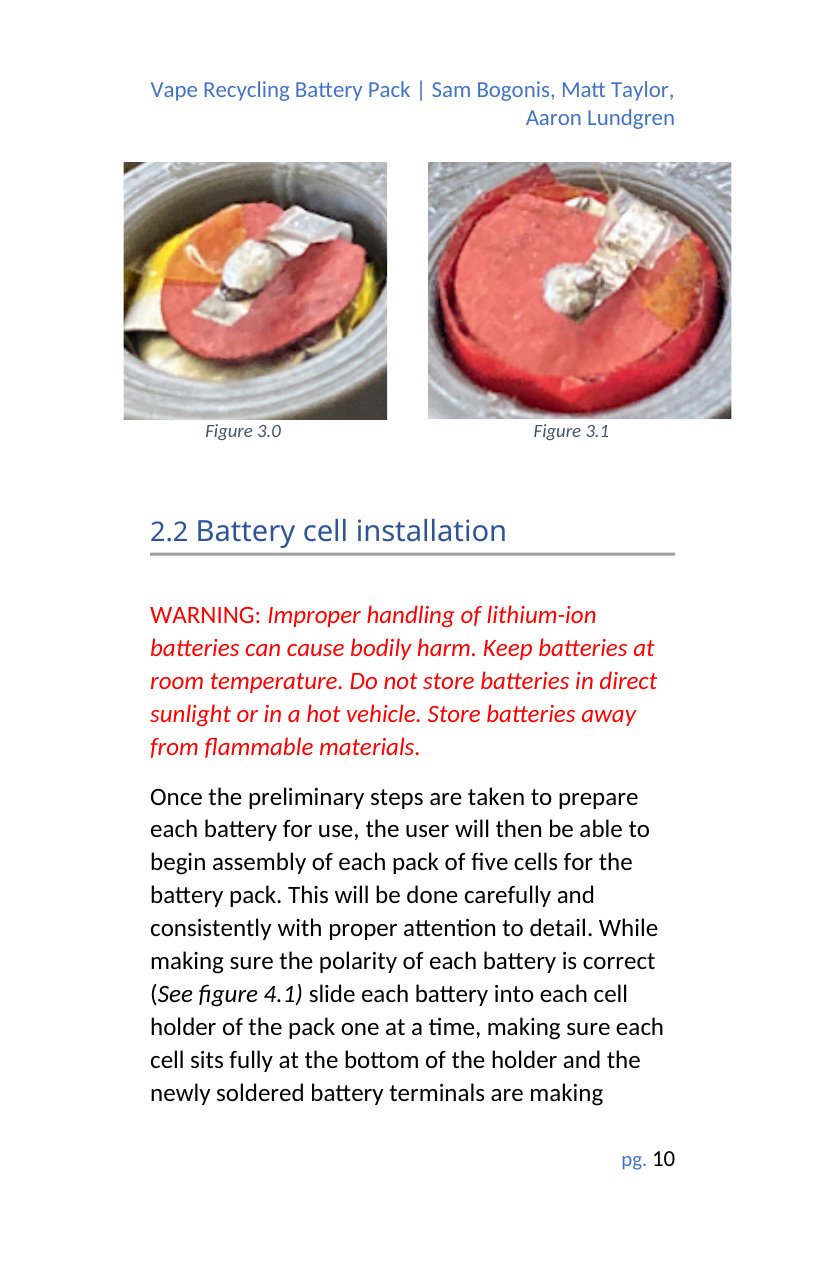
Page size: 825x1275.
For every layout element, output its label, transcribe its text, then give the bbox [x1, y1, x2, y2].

picture [428, 162, 732, 419]
picture [123, 162, 388, 420]
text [150, 781, 675, 1107]
text WARNING: Improper handling of lithium-ion batteries can cause bodily harm. Keep batteries at room temperature. Do not store batteries in direct sunlight or in a hot vehicle. Store batteries away from flammable materials. [150, 599, 675, 762]
subtitle 2.2 Battery cell installation [150, 510, 675, 549]
